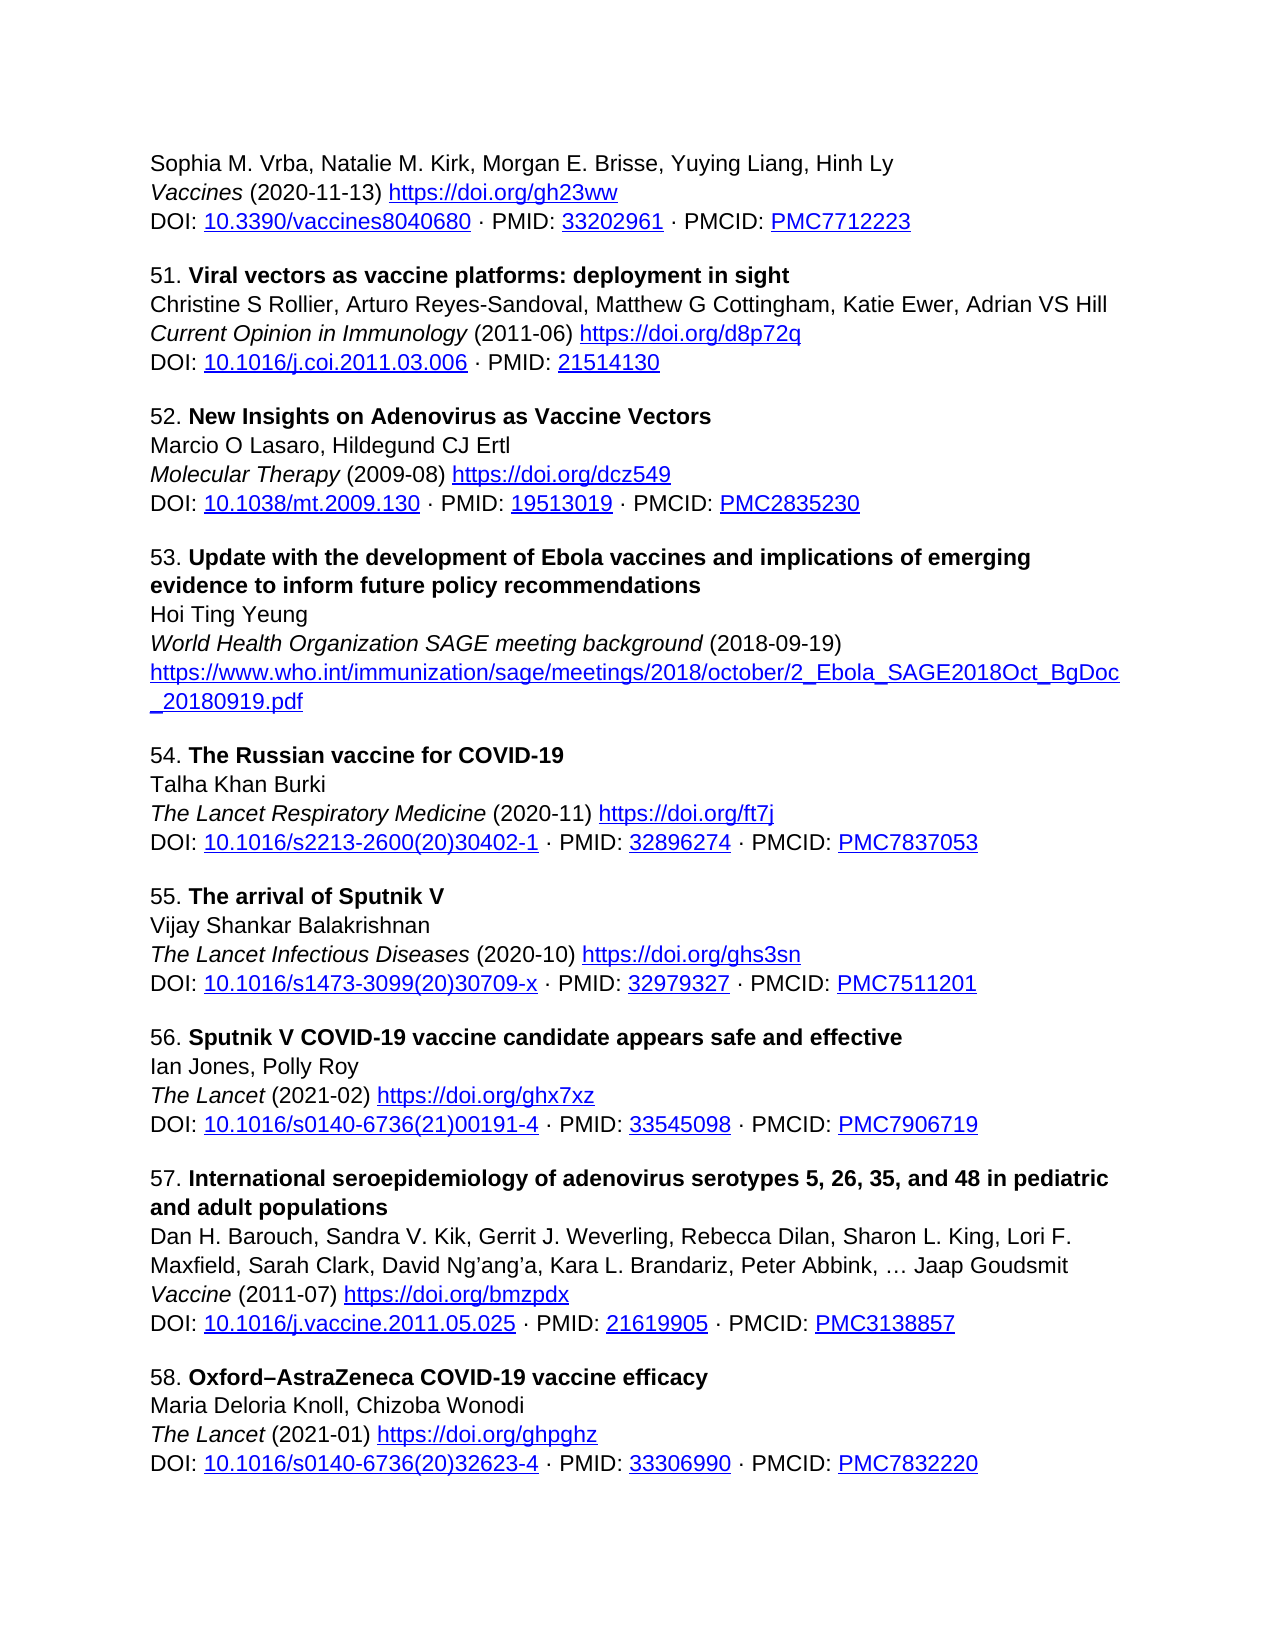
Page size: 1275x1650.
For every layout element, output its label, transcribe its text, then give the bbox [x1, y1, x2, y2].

text 51. Viral vectors as vaccine platforms: deployment in sight Christine S Rollier, Arturo Reyes-Sandoval, Matthew G Cottingham, Katie Ewer, Adrian VS Hill Current Opinion in Immunology (2011-06) https://doi.org/d8p72q DOI: 10.1016/j.coi.2011.03.006 · PMID: 21514130 [150, 262, 1125, 375]
text 57. International seroepidemiology of adenovirus serotypes 5, 26, 35, and 48 in pediatric and adult populations Dan H. Barouch, Sandra V. Kik, Gerrit J. Weverling, Rebecca Dilan, Sharon L. King, Lori F. Maxfield, Sarah Clark, David Ng’ang’a, Kara L. Brandariz, Peter Abbink, … Jaap Goudsmit Vaccine (2011-07) https://doi.org/bmzpdx DOI: 10.1016/j.vaccine.2011.05.025 · PMID: 21619905 · PMCID: PMC3138857 [150, 1165, 1125, 1336]
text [150, 150, 1125, 234]
text 53. Update with the development of Ebola vaccines and implications of emerging evidence to inform future policy recommendations Hoi Ting Yeung World Health Organization SAGE meeting background (2018-09-19) https://www.who.int/immunization/sage/meetings/2018/october/2_Ebola_SAGE2018Oct_BgDoc_20180919.pdf [150, 543, 1125, 715]
text 56. Sputnik V COVID-19 vaccine candidate appears safe and effective Ian Jones, Polly Roy The Lancet (2021-02) https://doi.org/ghx7xz DOI: 10.1016/s0140-6736(21)00191-4 · PMID: 33545098 · PMCID: PMC7906719 [150, 1024, 1125, 1137]
text 52. New Insights on Adenovirus as Vaccine Vectors Marcio O Lasaro, Hildegund CJ Ertl Molecular Therapy (2009-08) https://doi.org/dcz549 DOI: 10.1038/mt.2009.130 · PMID: 19513019 · PMCID: PMC2835230 [150, 403, 1125, 516]
text 58. Oxford–AstraZeneca COVID-19 vaccine efficacy Maria Deloria Knoll, Chizoba Wonodi The Lancet (2021-01) https://doi.org/ghpghz DOI: 10.1016/s0140-6736(20)32623-4 · PMID: 33306990 · PMCID: PMC7832220 [150, 1363, 1125, 1477]
text 55. The arrival of Sputnik V Vijay Shankar Balakrishnan The Lancet Infectious Diseases (2020-10) https://doi.org/ghs3sn DOI: 10.1016/s1473-3099(20)30709-x · PMID: 32979327 · PMCID: PMC7511201 [150, 883, 1125, 996]
text 54. The Russian vaccine for COVID-19 Talha Khan Burki The Lancet Respiratory Medicine (2020-11) https://doi.org/ft7j DOI: 10.1016/s2213-2600(20)30402-1 · PMID: 32896274 · PMCID: PMC7837053 [150, 742, 1125, 856]
